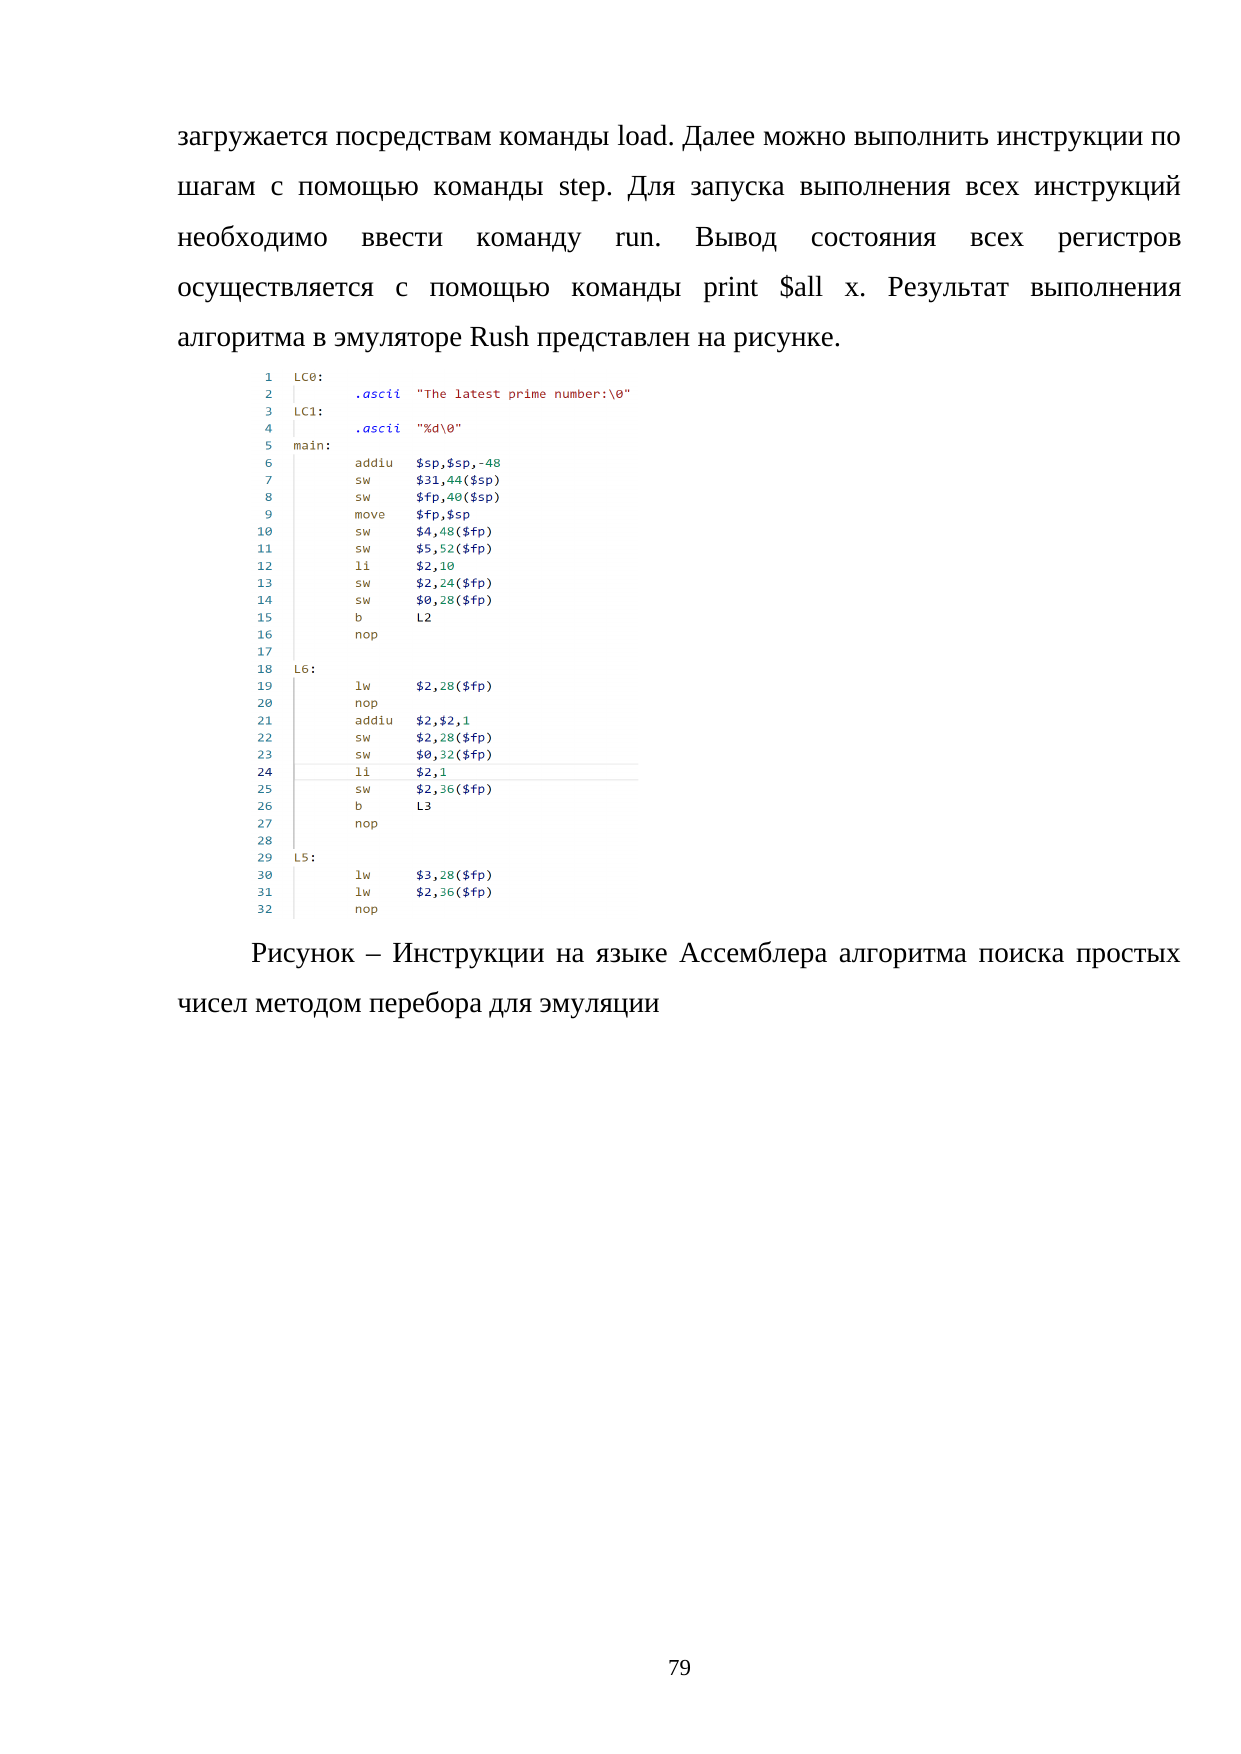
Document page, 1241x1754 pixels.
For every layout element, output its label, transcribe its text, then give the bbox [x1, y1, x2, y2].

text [177, 118, 1182, 353]
picture [250, 369, 639, 919]
text Рисунок – Инструкции на языке Ассемблера алгоритма поиска простых чисел методом перебора для эмуляции [177, 935, 1182, 1019]
